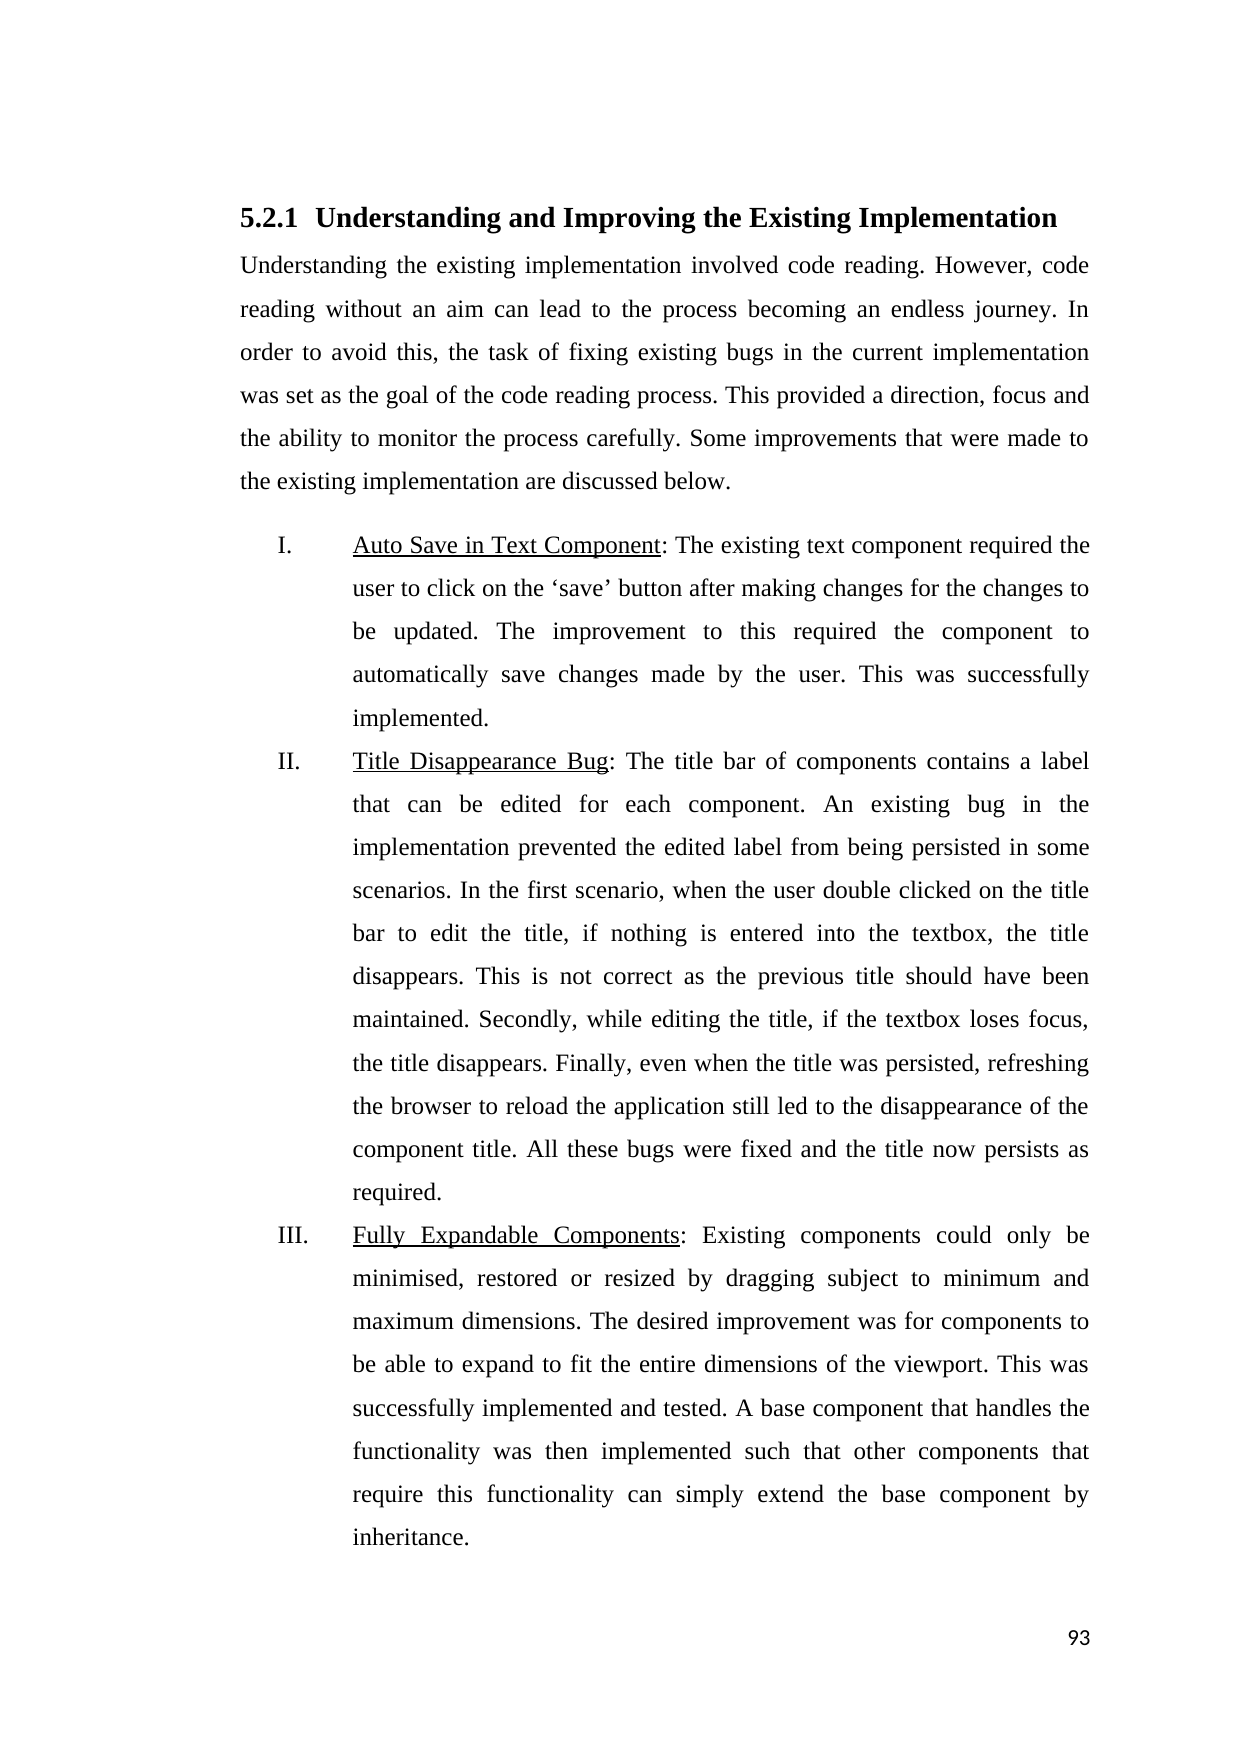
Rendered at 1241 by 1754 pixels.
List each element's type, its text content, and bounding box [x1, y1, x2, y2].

list Auto Save in Text Component: The existing text component required the user to click on the ‘save’ button after making changes for the changes to be updated. The improvement to this required the component to automatically save changes made by the user. This was successfully implemented. [277, 530, 1090, 731]
text Understanding the existing implementation involved code reading. However, code reading without an aim can lead to the process becoming an endless journey. In order to avoid this, the task of fixing existing bugs in the current implementation was set as the goal of the code reading process. This provided a direction, focus and the ability to monitor the process carefully. Some improvements that were made to the existing implementation are discussed below. [240, 251, 1090, 495]
subtitle 5.2.1 Understanding and Improving the Existing Implementation [240, 150, 1090, 234]
list Fully Expandable Components: Existing components could only be minimised, restored or resized by dragging subject to minimum and maximum dimensions. The desired improvement was for components to be able to expand to fit the entire dimensions of the viewport. This was successfully implemented and tested. A base component that handles the functionality was then implemented such that other components that require this functionality can simply extend the base component by inheritance. [277, 1220, 1090, 1551]
list Title Disappearance Bug: The title bar of components contains a label that can be edited for each component. An existing bug in the implementation prevented the edited label from being persisted in some scenarios. In the first scenario, when the user double clicked on the title bar to edit the title, if nothing is entered into the textbox, the title disappears. This is not correct as the previous title should have been maintained. Secondly, while editing the title, if the textbox loses focus, the title disappears. Finally, even when the title was persisted, refreshing the browser to reload the application still led to the disappearance of the component title. All these bugs were fixed and the title now persists as required. [277, 746, 1090, 1206]
